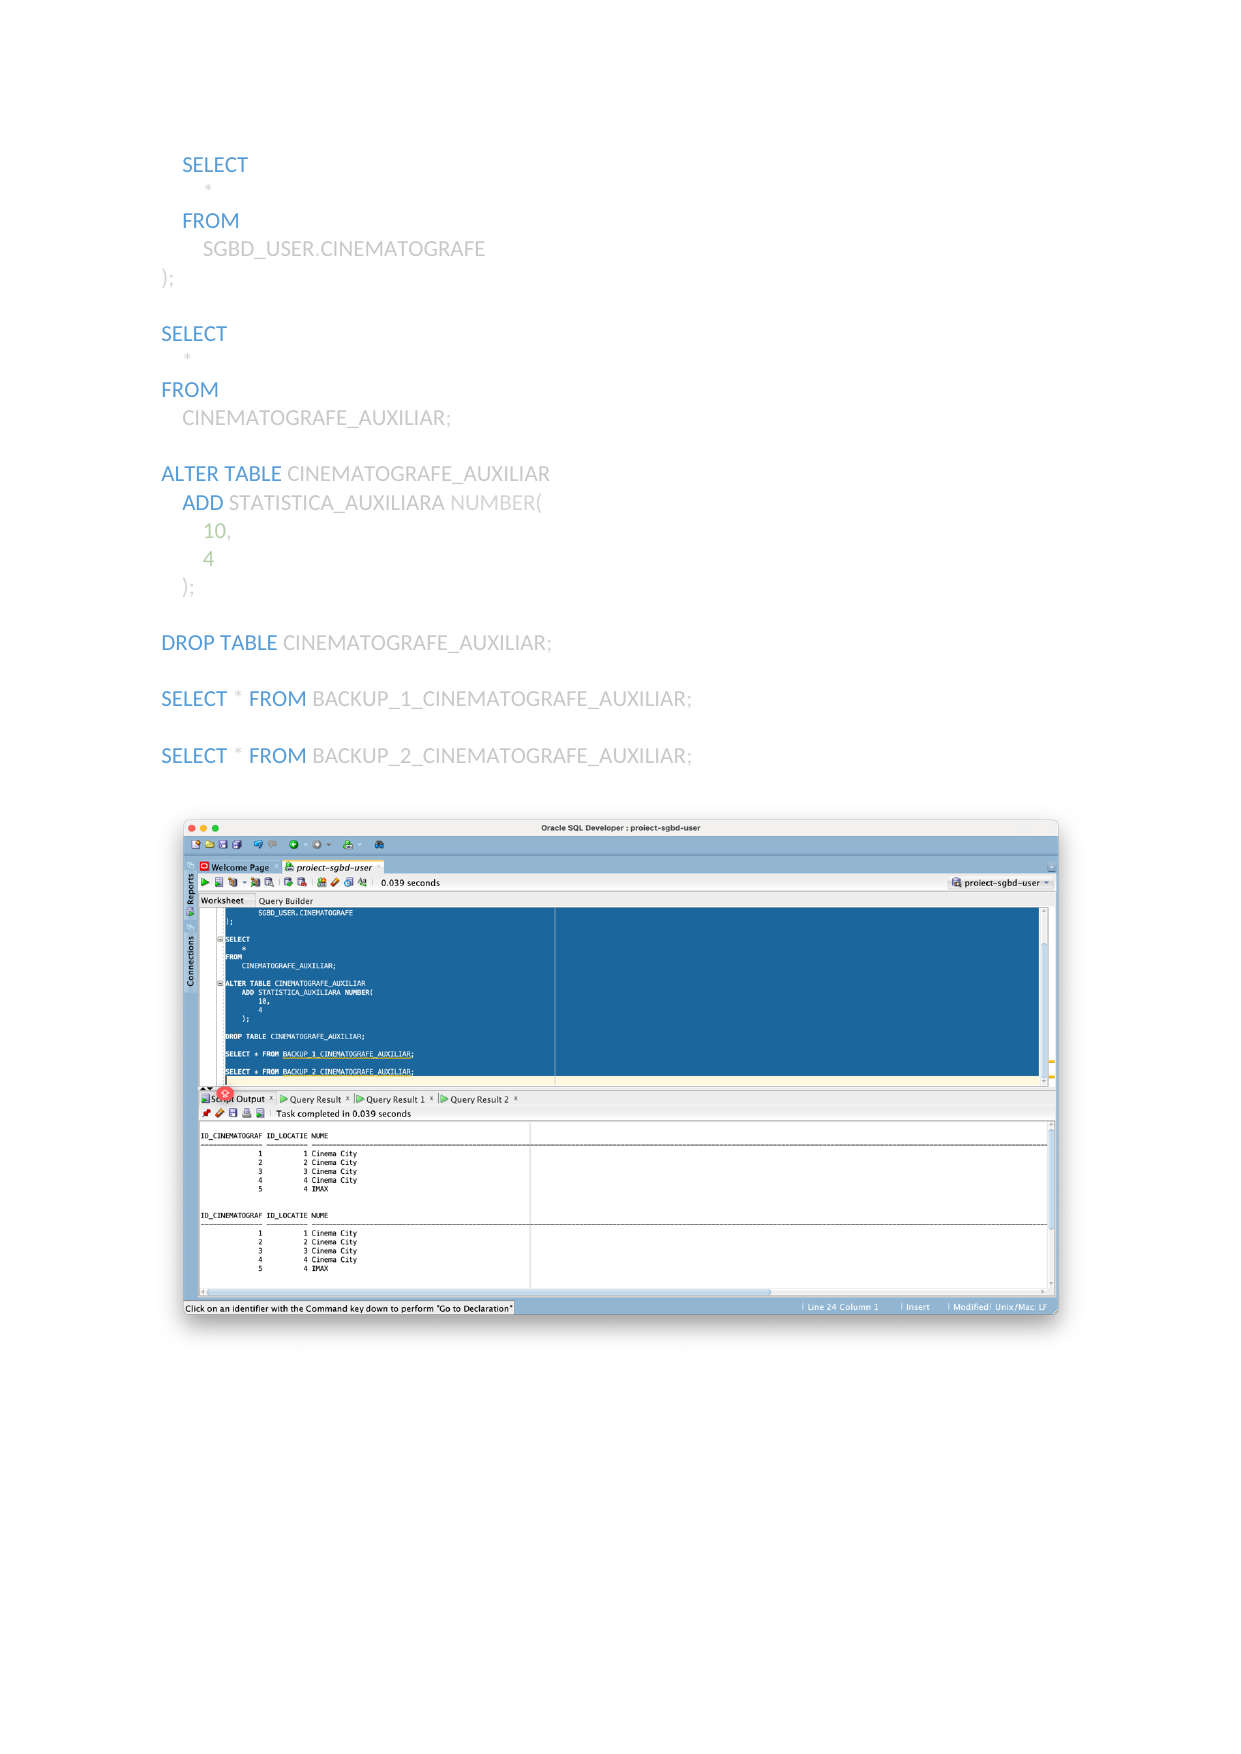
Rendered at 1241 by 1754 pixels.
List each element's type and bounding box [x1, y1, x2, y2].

table_header [150, 150, 1089, 797]
picture [150, 797, 1091, 1358]
